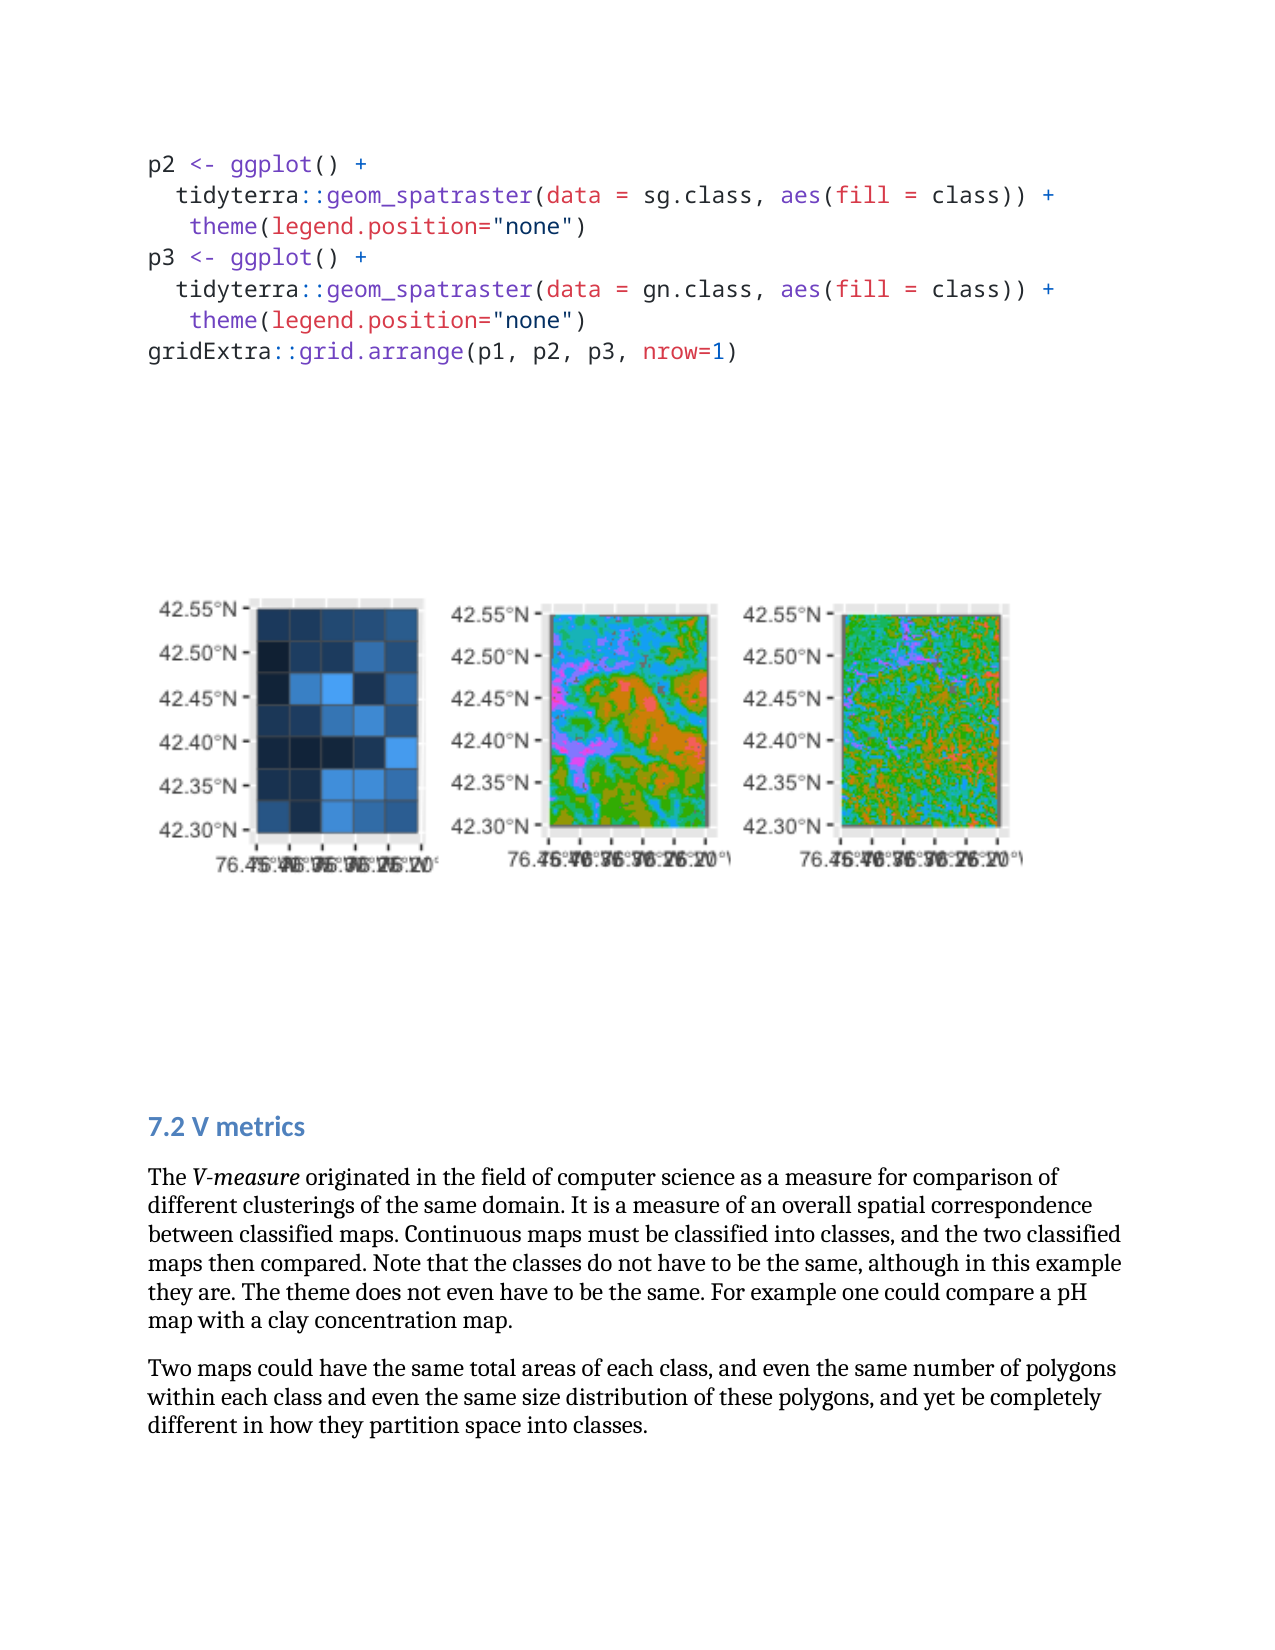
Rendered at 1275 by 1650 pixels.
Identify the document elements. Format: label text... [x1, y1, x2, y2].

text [148, 148, 1127, 366]
text The V-measure originated in the field of computer science as a measure for comparison of different clusterings of the same domain. It is a measure of an overall spatial correspondence between classified maps. Continuous maps must be classified into classes, and the two classified maps then compared. Note that the classes do not have to be the same, although in this example they are. The theme does not even have to be the same. For example one could compare a pH map with a clay concentration map. [148, 1162, 1127, 1335]
subtitle 7.2 V metrics [148, 1108, 1127, 1144]
picture [147, 387, 1023, 1088]
text Two maps could have the same total areas of each class, and even the same number of polygons within each class and even the same size distribution of these polygons, and yet be completely different in how they partition space into classes. [148, 1354, 1127, 1440]
